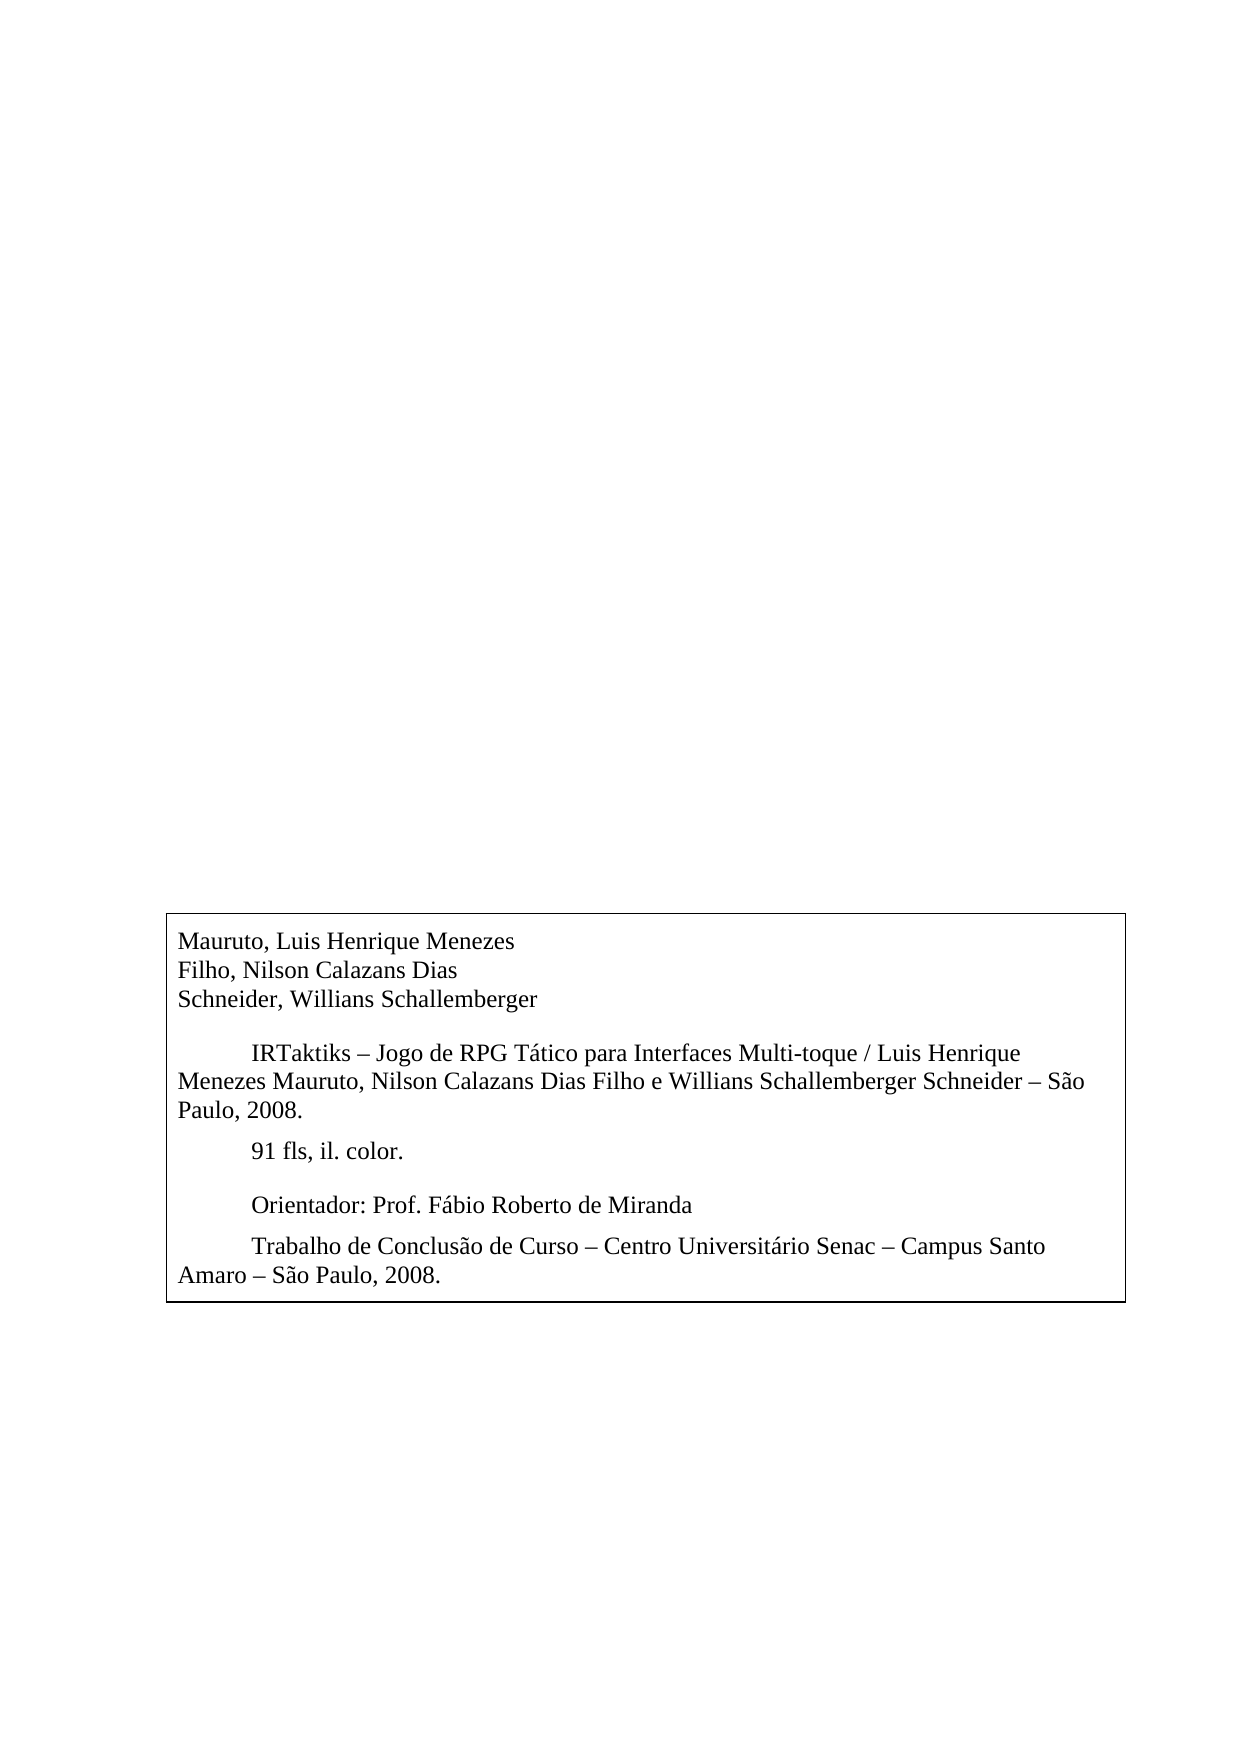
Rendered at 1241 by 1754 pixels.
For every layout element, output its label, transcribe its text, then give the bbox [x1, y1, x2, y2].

table_header Mauruto, Luis Henrique Menezes Filho, Nilson Calazans Dias Schneider, Willians Schallemberger IRTaktiks – Jogo de RPG Tático para Interfaces Multi-toque / Luis Henrique Menezes Mauruto, Nilson Calazans Dias Filho e Willians Schallemberger Schneider – São Paulo, 2008. fls, il. color. Orientador: Prof. Fábio Roberto de Miranda Trabalho de Conclusão de Curso – Centro Universitário Senac – Campus Santo Amaro – São Paulo, 2008. [167, 914, 1125, 1301]
